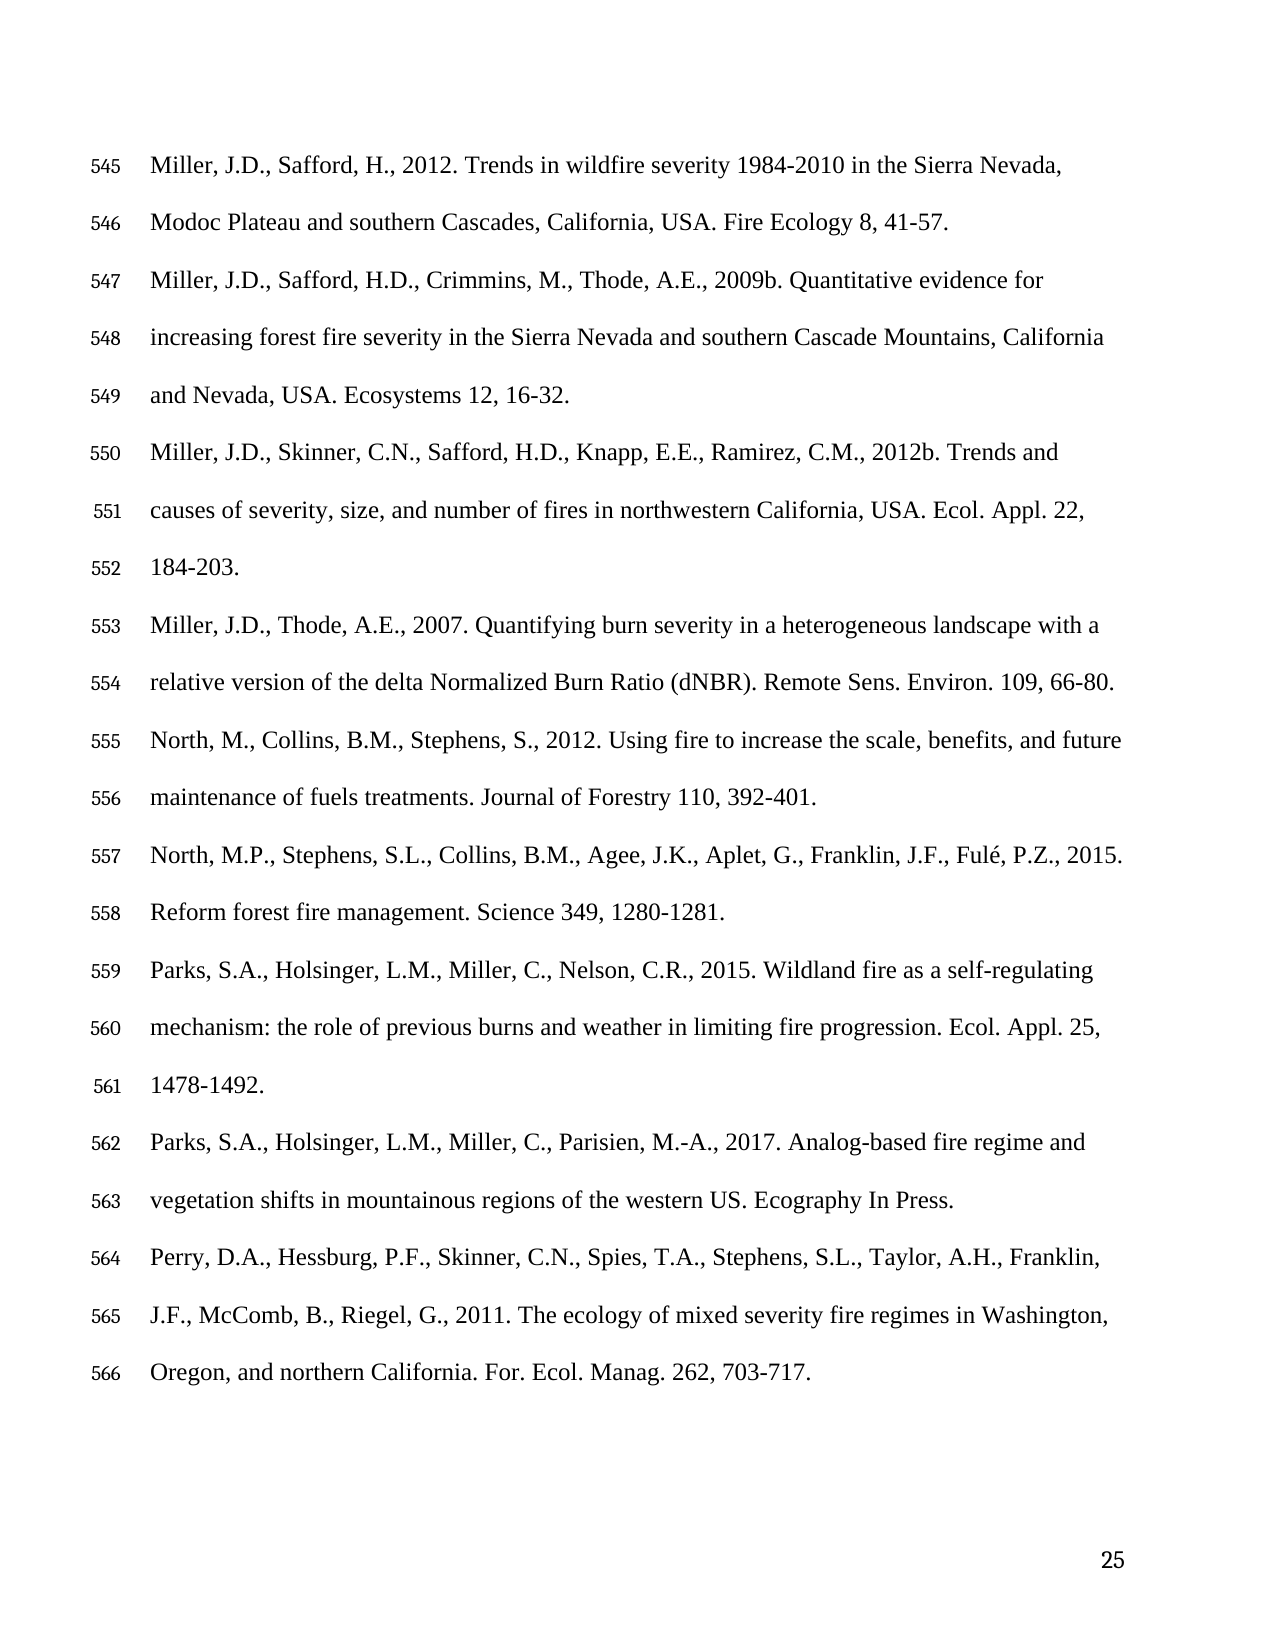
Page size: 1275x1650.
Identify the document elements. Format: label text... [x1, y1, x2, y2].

text North, M., Collins, B.M., Stephens, S., 2012. Using fire to increase the scale, benefits, and future maintenance of fuels treatments. Journal of Forestry 110, 392-401. [150, 725, 1125, 811]
text North, M.P., Stephens, S.L., Collins, B.M., Agee, J.K., Aplet, G., Franklin, J.F., Fulé, P.Z., 2015. Reform forest fire management. Science 349, 1280-1281. [150, 840, 1125, 926]
text Miller, J.D., Safford, H., 2012. Trends in wildfire severity 1984-2010 in the Sierra Nevada, Modoc Plateau and southern Cascades, California, USA. Fire Ecology 8, 41-57. [150, 150, 1125, 236]
text Miller, J.D., Thode, A.E., 2007. Quantifying burn severity in a heterogeneous landscape with a relative version of the delta Normalized Burn Ratio (dNBR). Remote Sens. Environ. 109, 66-80. [150, 610, 1125, 696]
text Perry, D.A., Hessburg, P.F., Skinner, C.N., Spies, T.A., Stephens, S.L., Taylor, A.H., Franklin, J.F., McComb, B., Riegel, G., 2011. The ecology of mixed severity fire regimes in Washington, Oregon, and northern California. For. Ecol. Manag. 262, 703-717. [150, 1242, 1125, 1386]
text Miller, J.D., Safford, H.D., Crimmins, M., Thode, A.E., 2009b. Quantitative evidence for increasing forest fire severity in the Sierra Nevada and southern Cascade Mountains, California and Nevada, USA. Ecosystems 12, 16-32. [150, 265, 1125, 409]
text Parks, S.A., Holsinger, L.M., Miller, C., Parisien, M.-A., 2017. Analog-based fire regime and vegetation shifts in mountainous regions of the western US. Ecography In Press. [150, 1127, 1125, 1214]
text Miller, J.D., Skinner, C.N., Safford, H.D., Knapp, E.E., Ramirez, C.M., 2012b. Trends and causes of severity, size, and number of fires in northwestern California, USA. Ecol. Appl. 22, 184-203. [150, 437, 1125, 581]
text Parks, S.A., Holsinger, L.M., Miller, C., Nelson, C.R., 2015. Wildland fire as a self-regulating mechanism: the role of previous burns and weather in limiting fire progression. Ecol. Appl. 25, 1478-1492. [150, 955, 1125, 1099]
